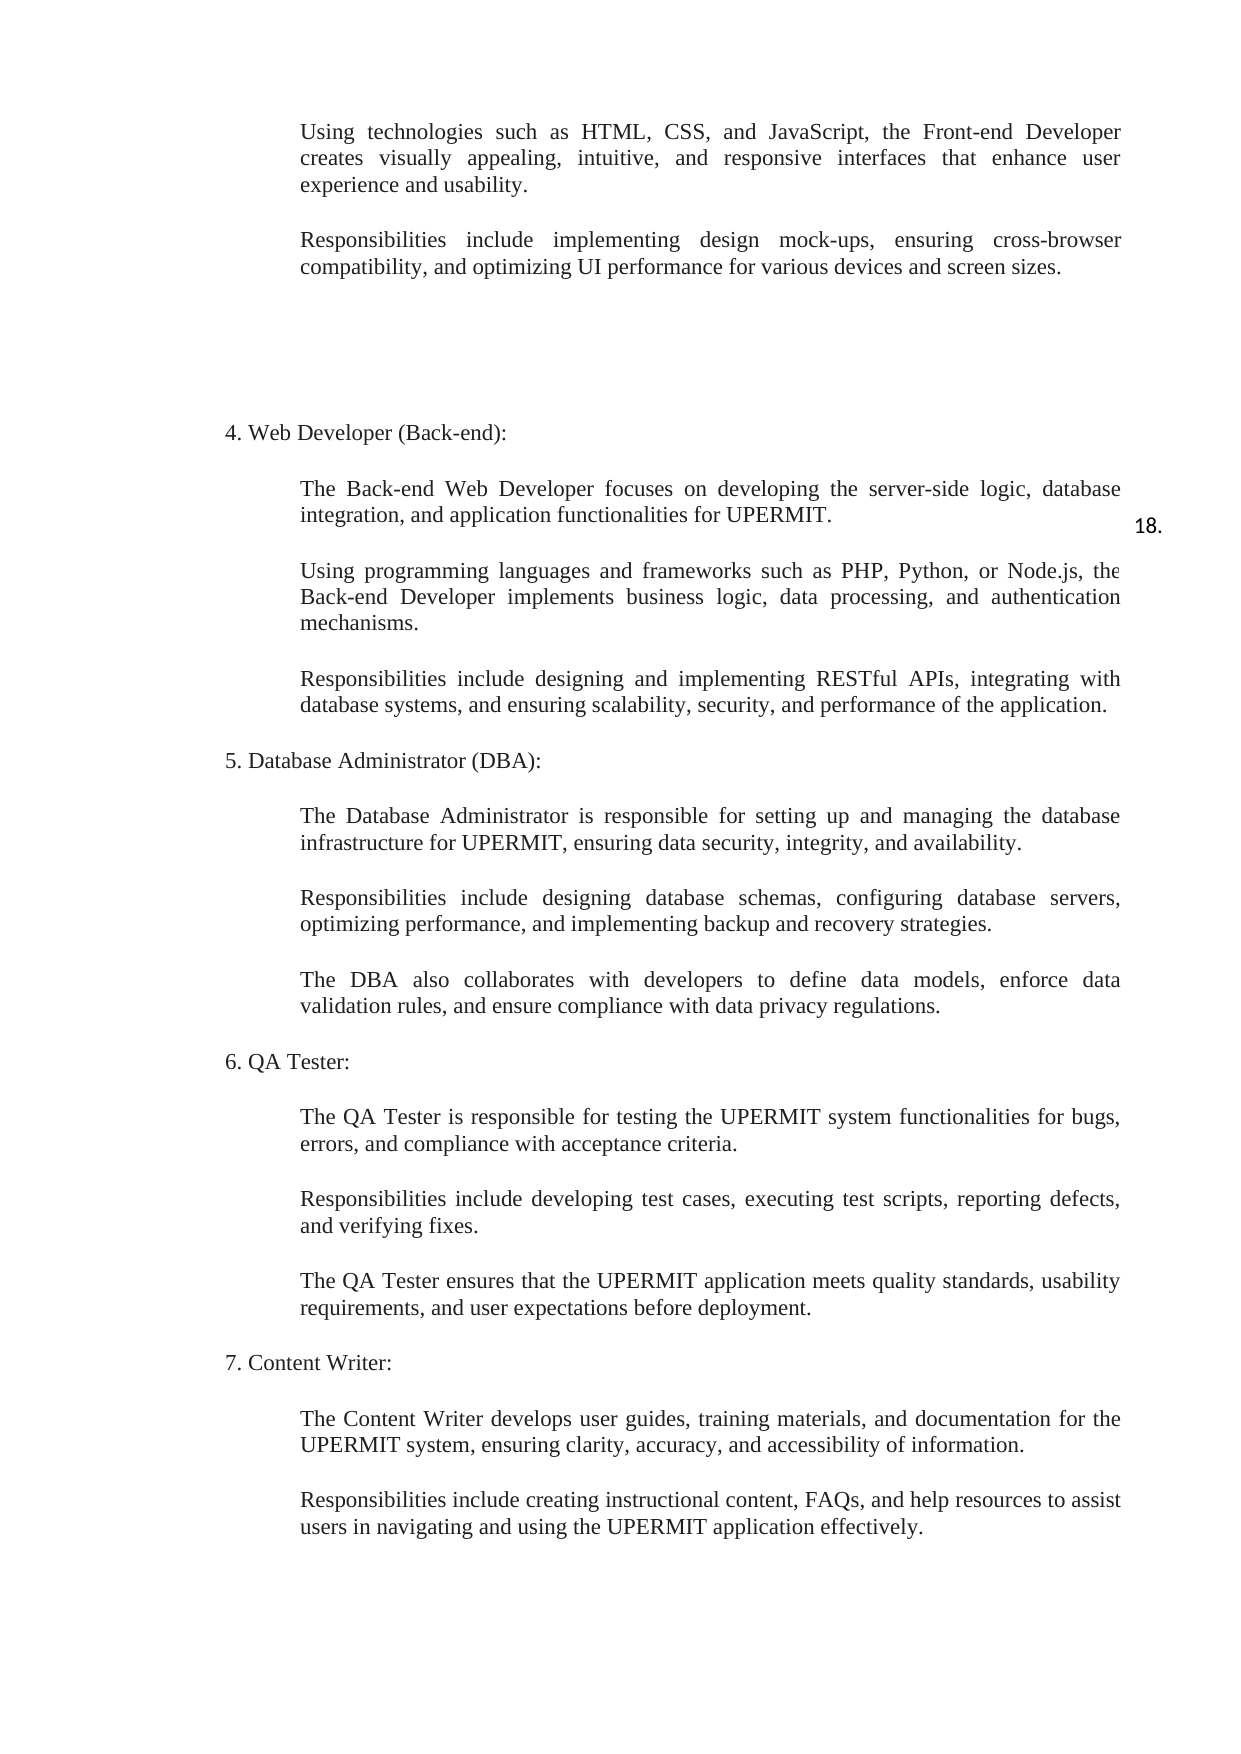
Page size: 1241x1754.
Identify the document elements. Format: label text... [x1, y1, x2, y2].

text Responsibilities include designing database schemas, configuring database servers, optimizing performance, and implementing backup and recovery strategies. [300, 884, 1122, 937]
text The Database Administrator is responsible for setting up and managing the database infrastructure for UPERMIT, ensuring data security, integrity, and availability. [300, 802, 1122, 855]
text The DBA also collaborates with developers to define data models, enforce data validation rules, and ensure compliance with data privacy regulations. [300, 966, 1122, 1019]
text Responsibilities include creating instructional content, FAQs, and help resources to assist users in navigating and using the UPERMIT application effectively. [300, 1486, 1122, 1539]
text 4. Web Developer (Back-end): [150, 419, 1122, 446]
text The QA Tester is responsible for testing the UPERMIT system functionalities for bugs, errors, and compliance with acceptance criteria. [300, 1103, 1122, 1156]
text 5. Database Administrator (DBA): [150, 747, 1122, 773]
text The Content Writer develops user guides, training materials, and documentation for the UPERMIT system, ensuring clarity, accuracy, and accessibility of information. [300, 1404, 1122, 1457]
text The Back-end Web Developer focuses on developing the server-side logic, database integration, and application functionalities for UPERMIT. [300, 475, 1122, 527]
text Using programming languages and frameworks such as PHP, Python, or Node.js, the Back-end Developer implements business logic, data processing, and authentication mechanisms. [300, 557, 1122, 636]
text Using technologies such as HTML, CSS, and JavaScript, the Front-end Developer creates visually appealing, intuitive, and responsive interfaces that enhance user experience and usability. [300, 118, 1122, 197]
text Responsibilities include implementing design mock-ups, ensuring cross-browser compatibility, and optimizing UI performance for various devices and screen sizes. [300, 226, 1122, 279]
text Responsibilities include developing test cases, executing test scripts, reporting defects, and verifying fixes. [300, 1185, 1122, 1238]
text 6. QA Tester: [150, 1048, 1122, 1074]
text The QA Tester ensures that the UPERMIT application meets quality standards, usability requirements, and user expectations before deployment. [300, 1267, 1122, 1320]
text 7. Content Writer: [150, 1349, 1122, 1375]
text Responsibilities include designing and implementing RESTful APIs, integrating with database systems, and ensuring scalability, security, and performance of the application. [300, 665, 1122, 718]
